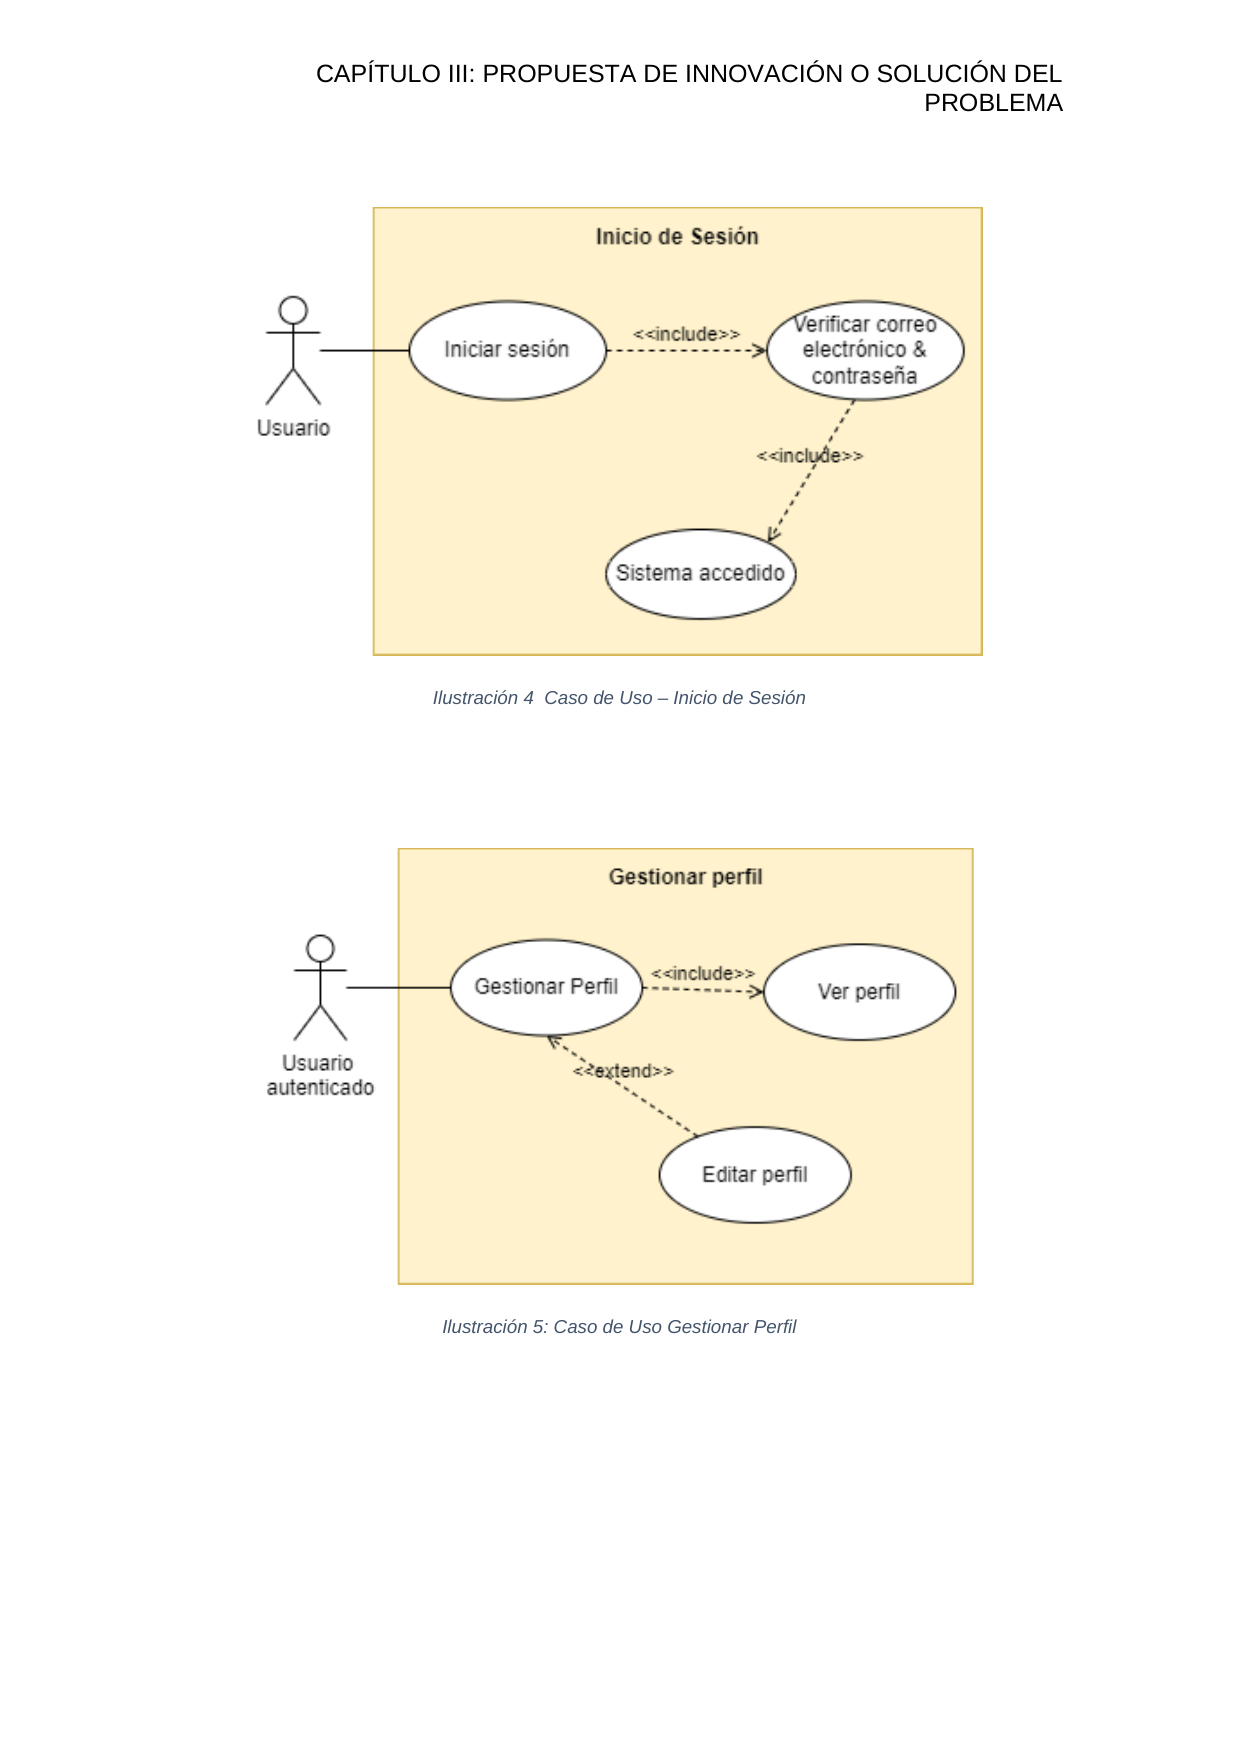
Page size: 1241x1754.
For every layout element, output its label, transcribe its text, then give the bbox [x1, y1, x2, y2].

picture [257, 207, 983, 656]
text Ilustración 5: Caso de Uso Gestionar Perfil [177, 1316, 1063, 1338]
text Ilustración 4 Caso de Uso – Inicio de Sesión [177, 687, 1063, 708]
picture [266, 848, 974, 1285]
